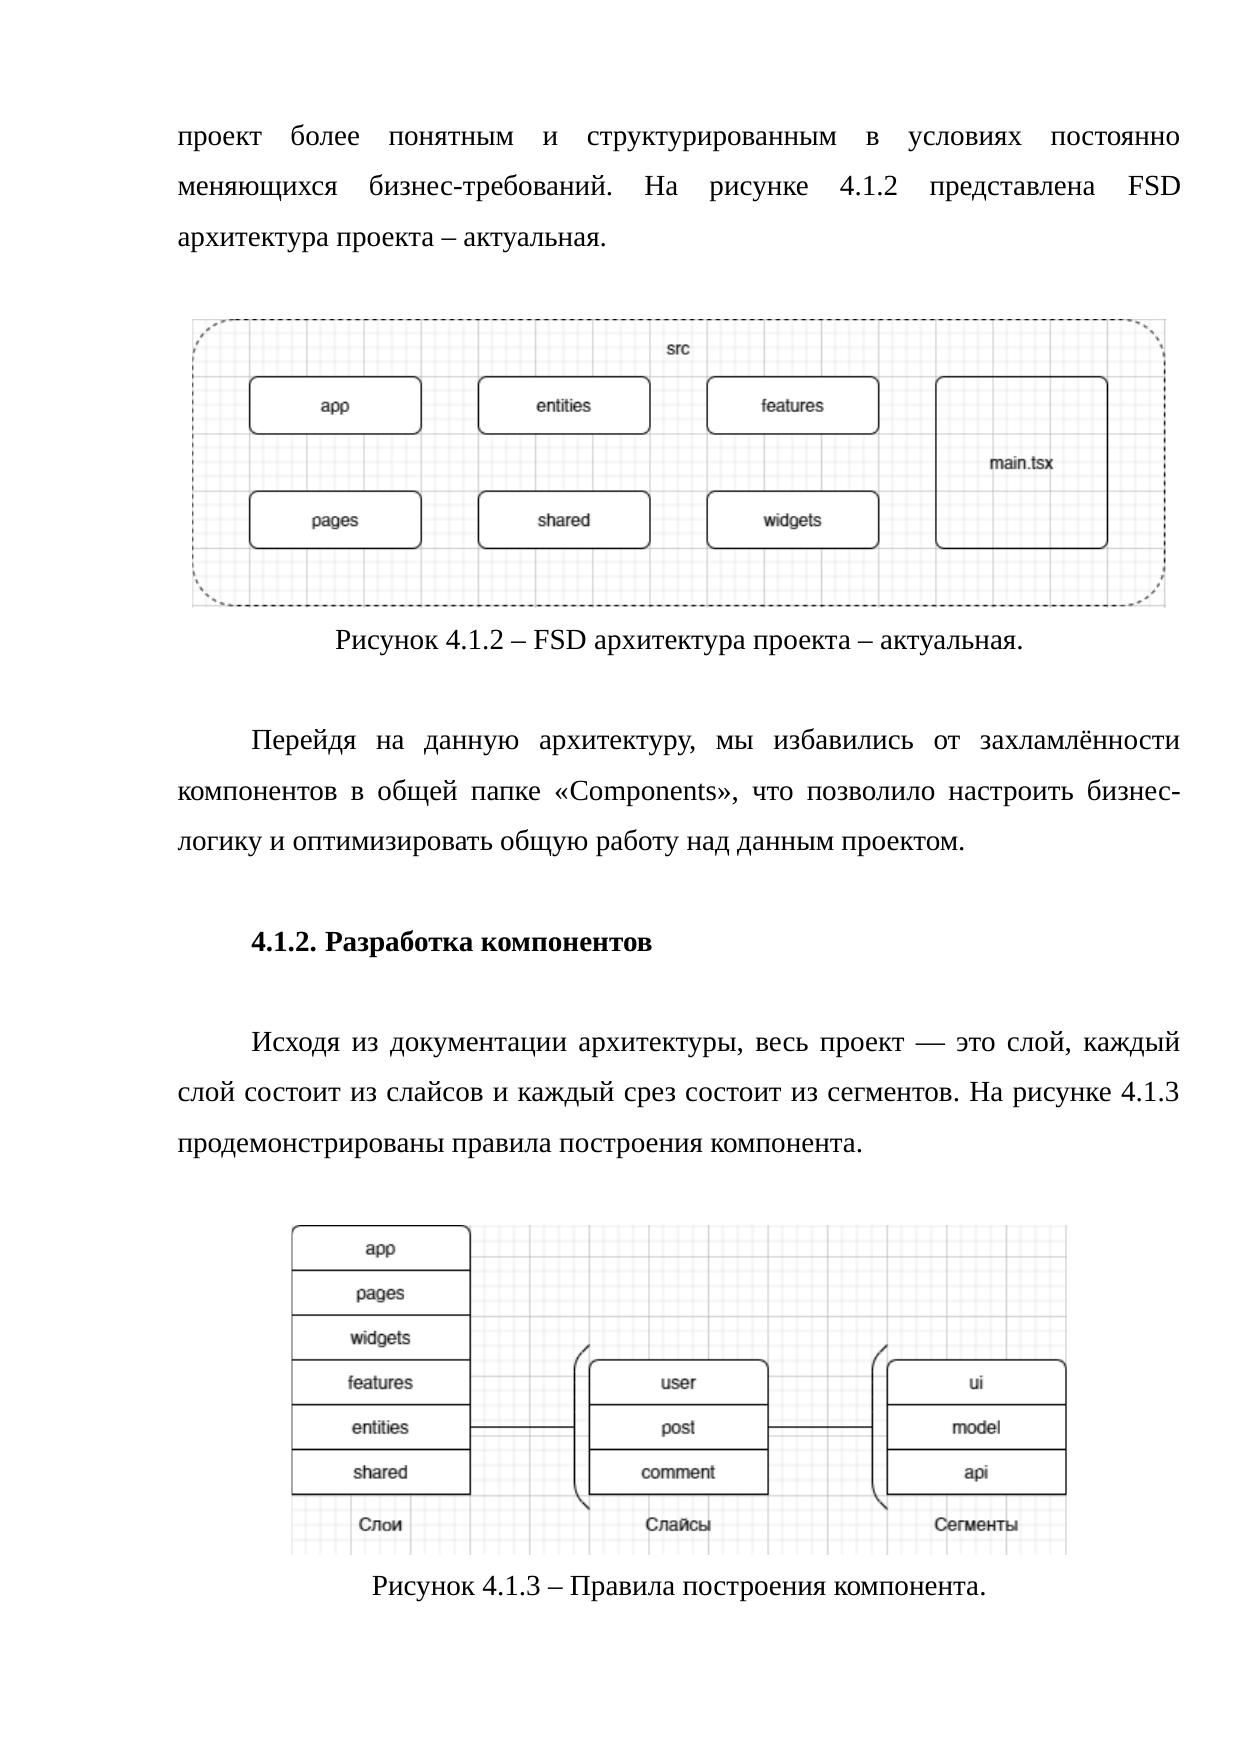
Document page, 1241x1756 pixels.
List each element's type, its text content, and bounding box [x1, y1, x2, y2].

picture [192, 319, 1167, 608]
text Перейдя на данную архитектуру, мы избавились от захламлённости компонентов в общей папке «Components», что позволило настроить бизнес-логику и оптимизировать общую работу над данным проектом. [177, 722, 1181, 857]
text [177, 118, 1181, 252]
list Разработка компонентов [177, 924, 1181, 957]
text Рисунок 4.1.2 – FSD архитектура проекта – актуальная. [177, 622, 1181, 655]
text Исходя из документации архитектуры, весь проект — это слой, каждый слой состоит из слайсов и каждый срез состоит из сегментов. На рисунке 4.1.3 продемонстрированы правила построения компонента. [177, 1024, 1181, 1158]
text Рисунок 4.1.3 – Правила построения компонента. [177, 1568, 1181, 1602]
picture [291, 1225, 1067, 1555]
